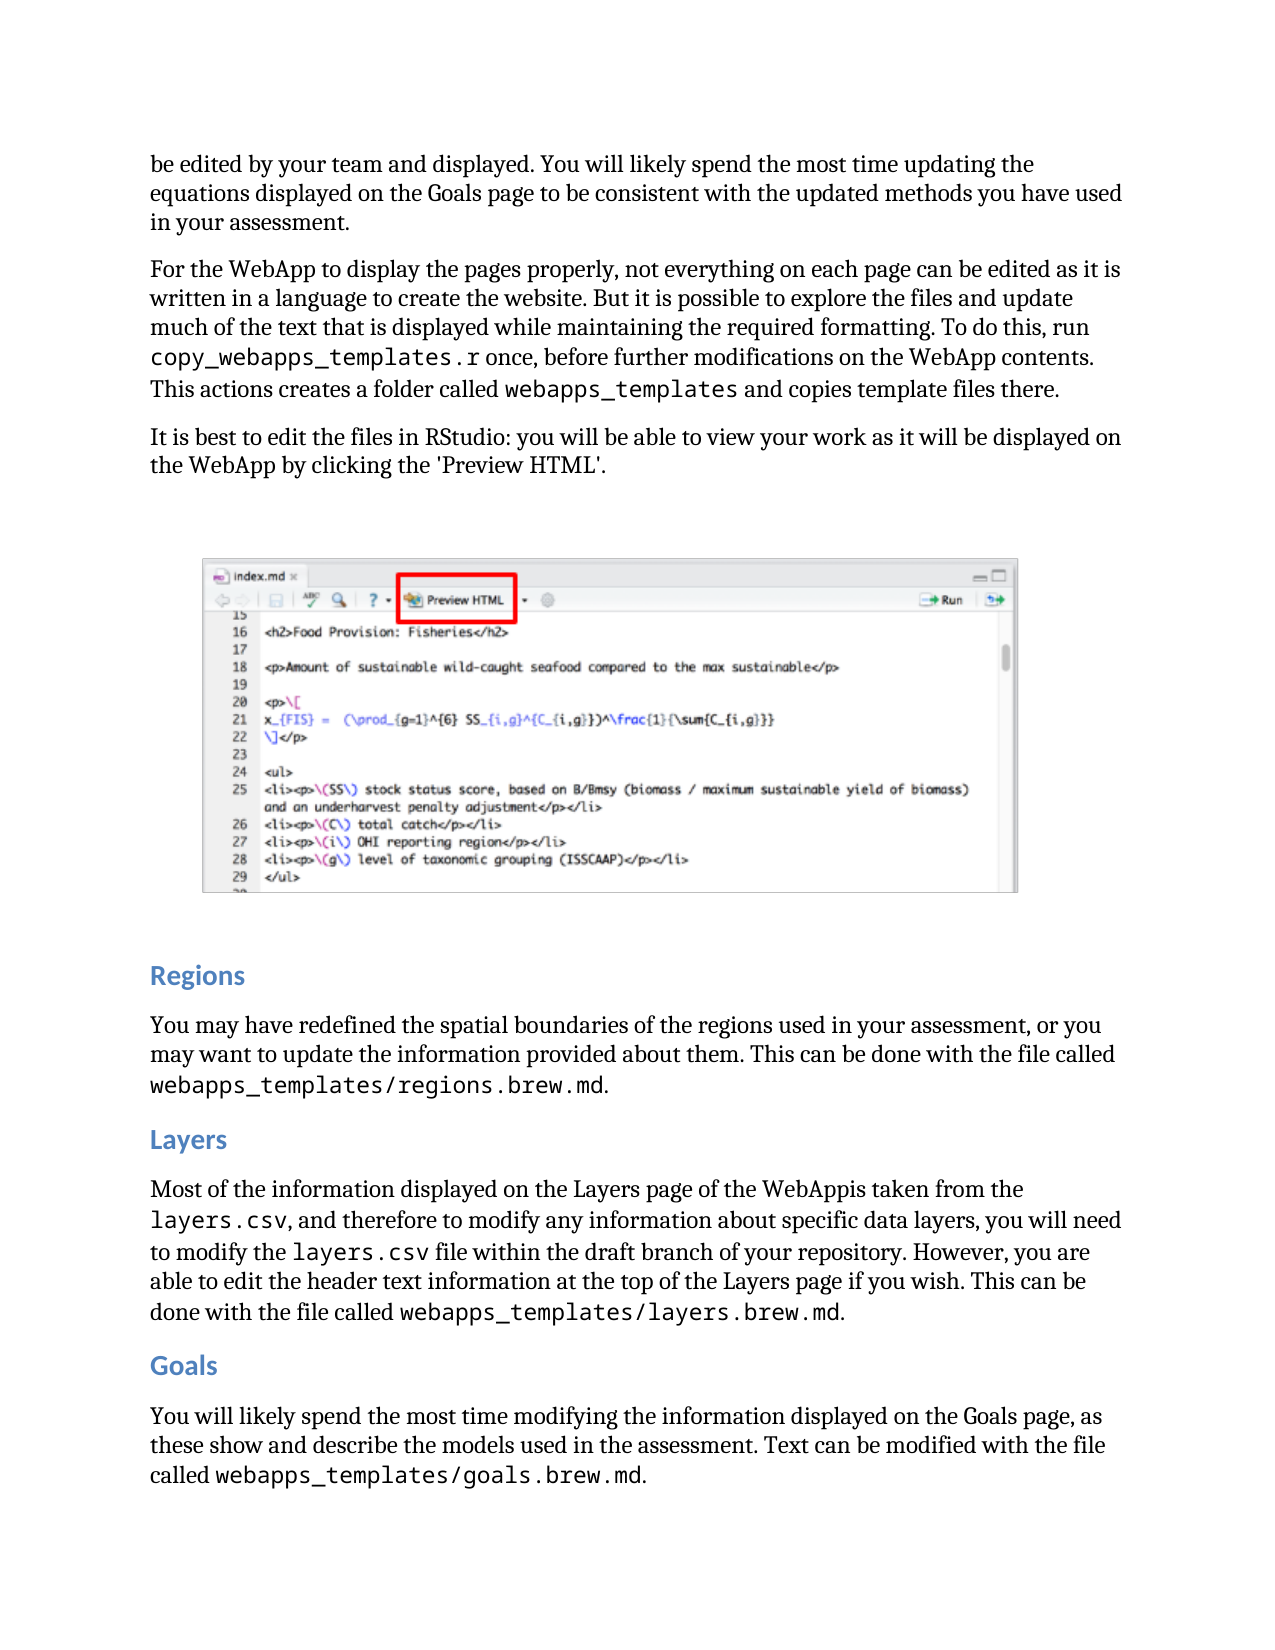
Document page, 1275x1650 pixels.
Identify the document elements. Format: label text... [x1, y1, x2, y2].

picture [168, 498, 1044, 937]
text For the WebApp to display the pages properly, not everything on each page can be edited as it is written in a language to create the website. But it is possible to explore the files and update much of the text that is displayed while maintaining the required formatting. To do this, run copy_webapps_templates.r once, before further modifications on the WebApp contents. This actions creates a folder called webapps_templates and copies template files there. [150, 255, 1125, 404]
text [150, 150, 1125, 236]
subtitle Goals [150, 1347, 1125, 1383]
text It is best to edit the files in RStudio: you will be able to view your work as it will be displayed on the WebApp by clicking the 'Preview HTML'. [150, 422, 1125, 480]
text You may have redefined the spatial boundaries of the regions used in your assessment, or you may want to update the information provided about them. This can be done with the file called webapps_templates/regions.brew.md. [150, 1011, 1125, 1100]
subtitle Layers [150, 1121, 1125, 1157]
text You will likely spend the most time modifying the information displayed on the Goals page, as these show and describe the models used in the assessment. Text can be modified with the file called webapps_templates/goals.brew.md. [150, 1402, 1125, 1491]
subtitle Regions [150, 957, 1125, 993]
text Most of the information displayed on the Layers page of the WebAppis taken from the layers.csv, and therefore to modify any information about specific data layers, you will need to modify the layers.csv file within the draft branch of your repository. However, you are able to edit the header text information at the top of the Layers page if you wish. This can be done with the file called webapps_templates/layers.brew.md. [150, 1175, 1125, 1327]
